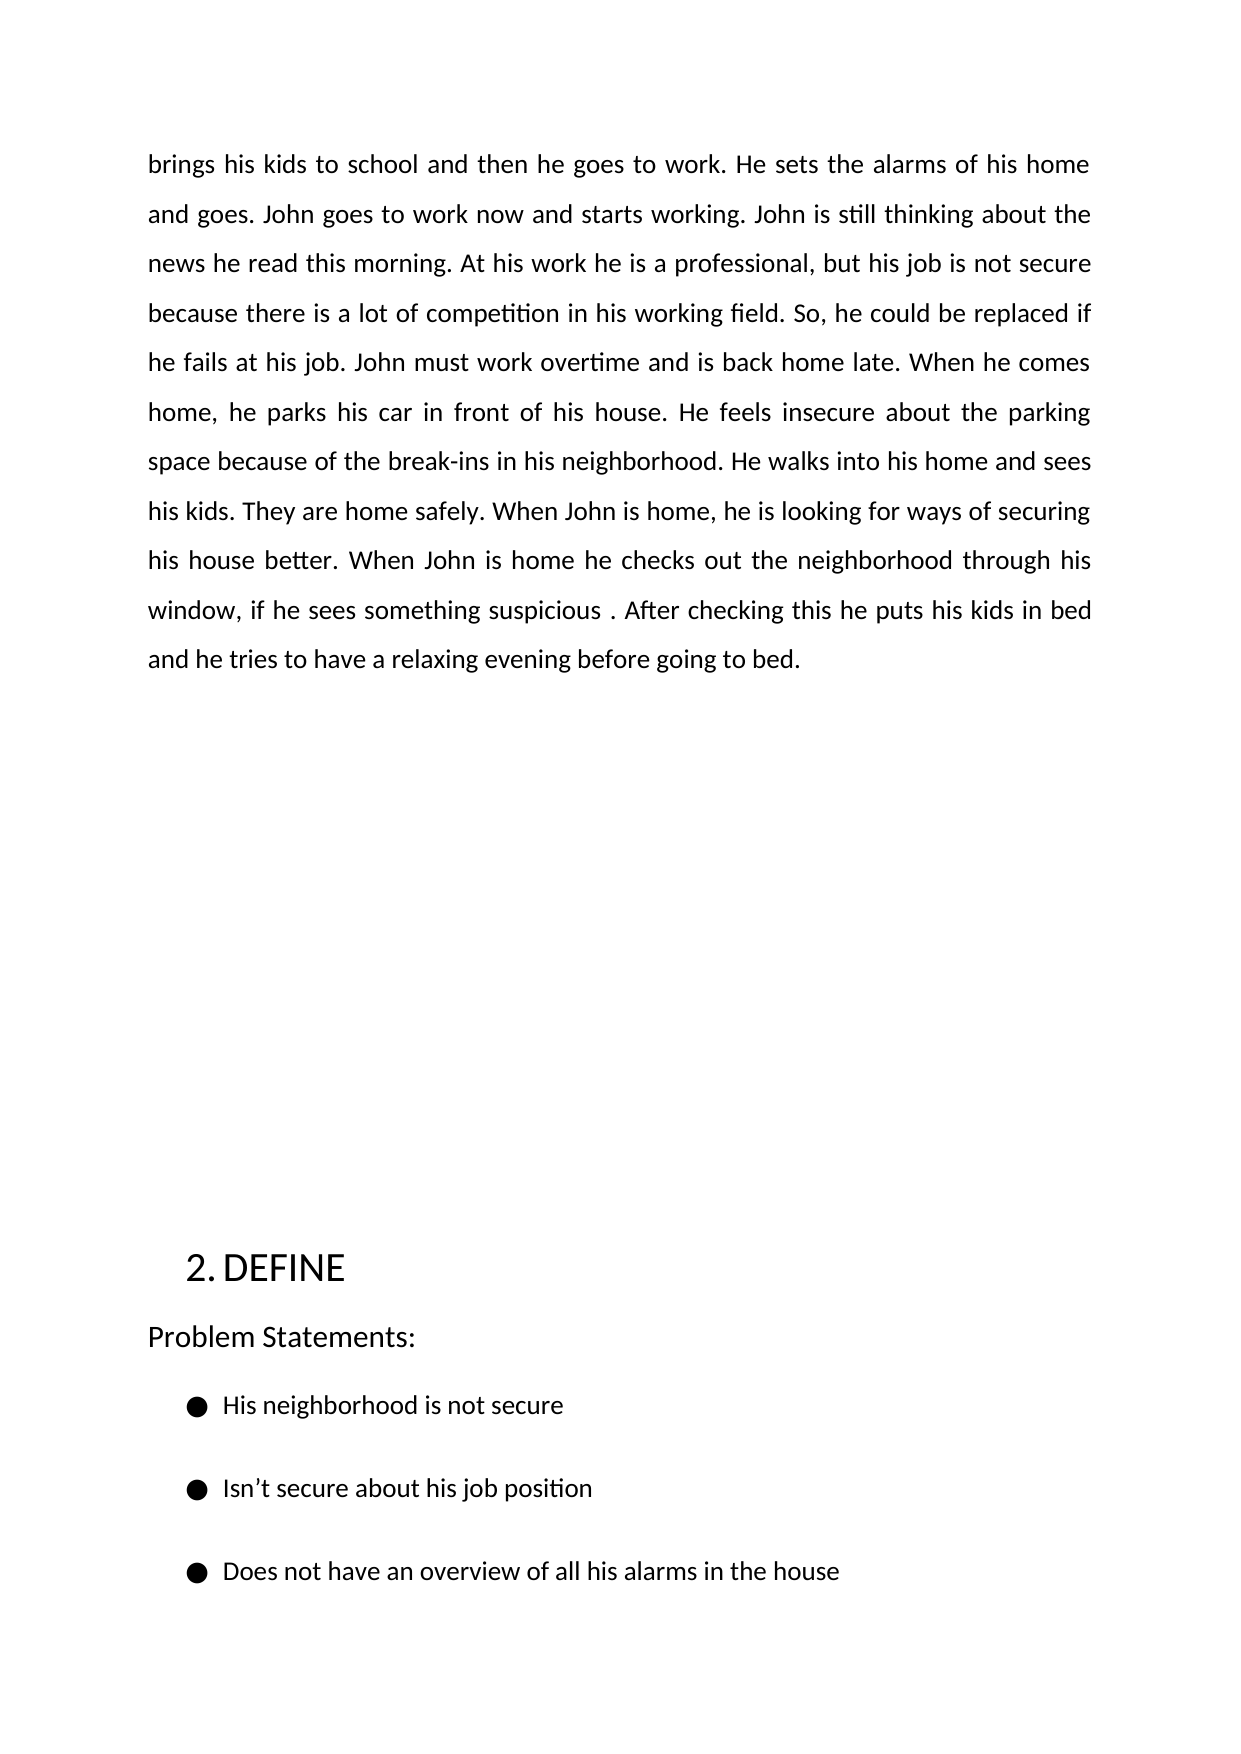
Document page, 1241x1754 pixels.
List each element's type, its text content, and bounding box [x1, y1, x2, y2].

list Isn’t secure about his job position [185, 1457, 1093, 1513]
list Does not have an overview of all his alarms in the house [185, 1541, 1093, 1596]
list His neighborhood is not secure [185, 1374, 1093, 1430]
list DEFINE [185, 1241, 1093, 1292]
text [148, 148, 1093, 675]
text Problem Statements: [148, 1317, 1093, 1355]
